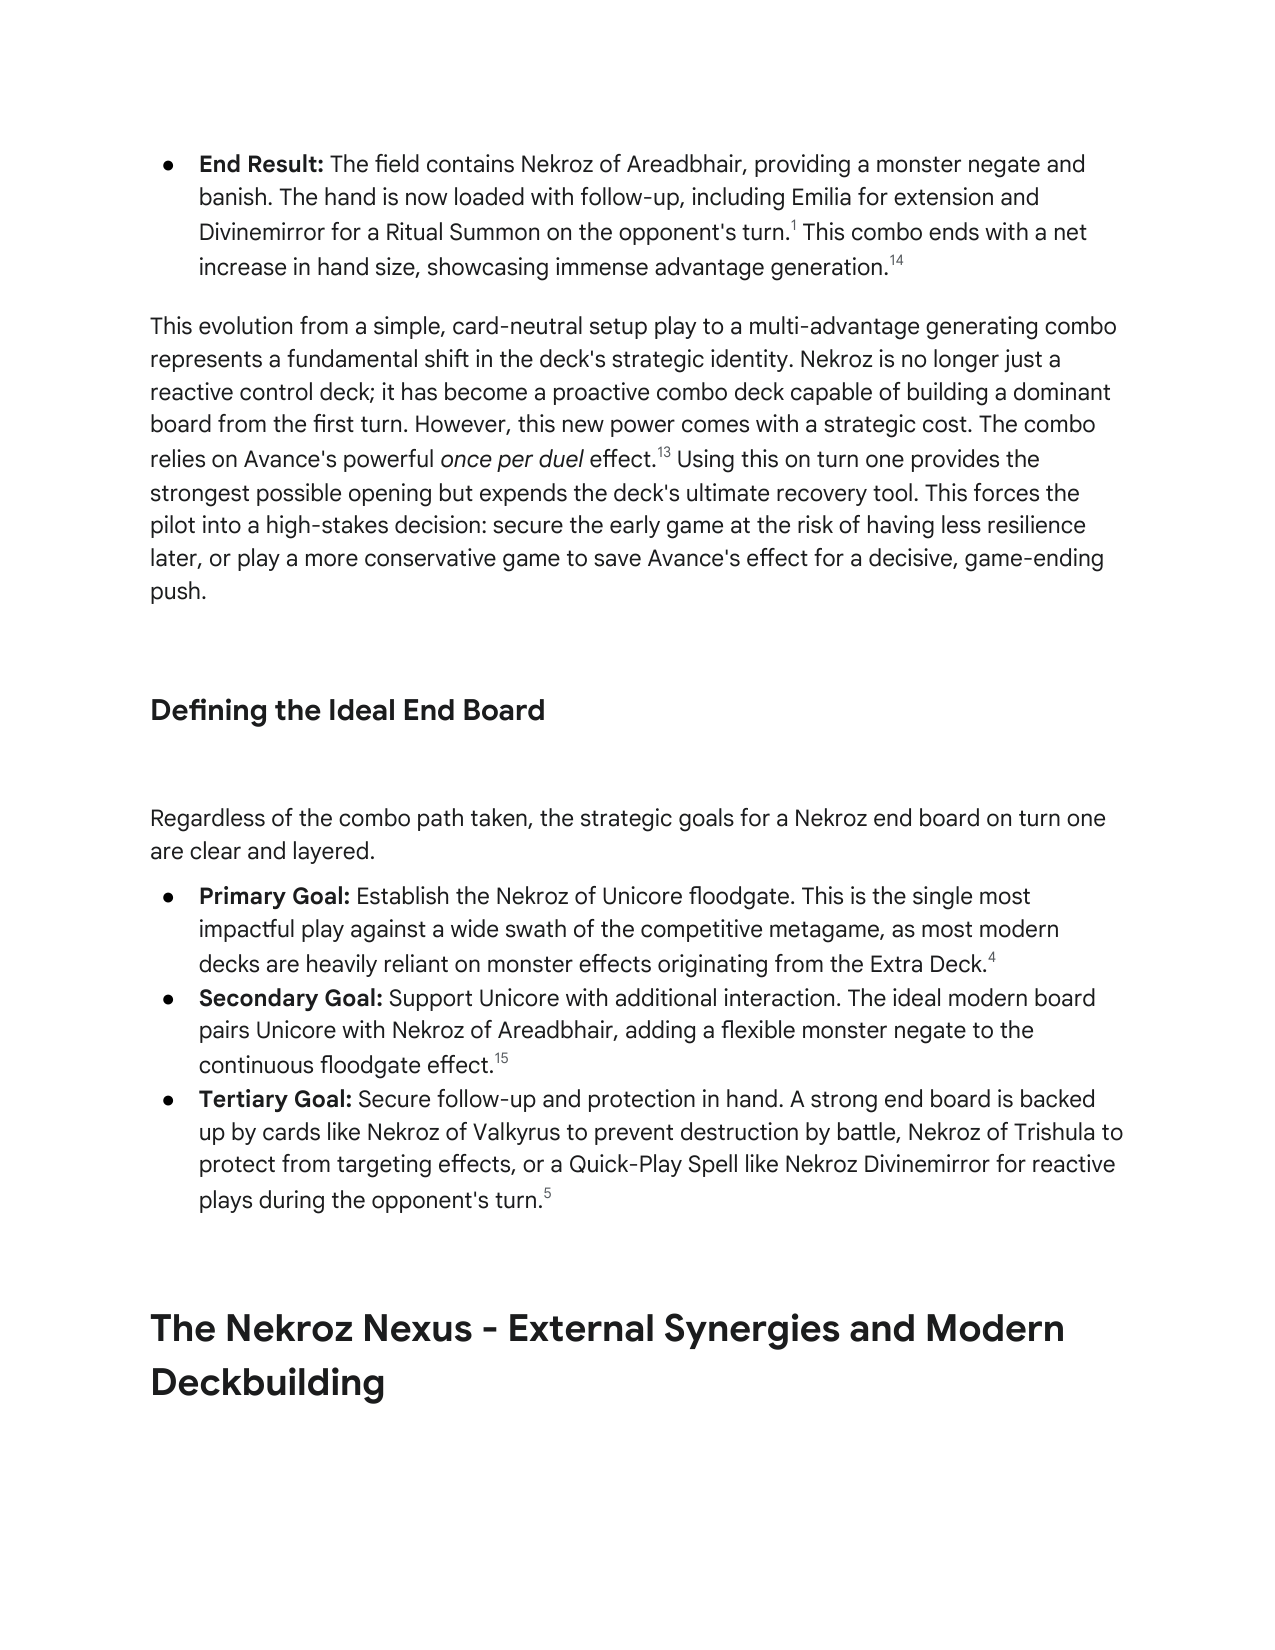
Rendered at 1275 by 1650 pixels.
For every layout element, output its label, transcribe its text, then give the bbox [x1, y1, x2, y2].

list Tertiary Goal: Secure follow-up and protection in hand. A strong end board is backed up by cards like Nekroz of Valkyrus to prevent destruction by battle, Nekroz of Trishula to protect from targeting effects, or a Quick-Play Spell like Nekroz Divinemirror for reactive plays during the opponent's turn.5 [161, 1085, 1125, 1215]
text Regardless of the combo path taken, the strategic goals for a Nekroz end board on turn one are clear and layered. [150, 804, 1125, 866]
text This evolution from a simple, card-neutral setup play to a multi-advantage generating combo represents a fundamental shift in the deck's strategic identity. Nekroz is no longer just a reactive control deck; it has become a proactive combo deck capable of building a dominant board from the first turn. However, this new power comes with a strategic cost. The combo relies on Avance's powerful once per duel effect.13 Using this on turn one provides the strongest possible opening but expends the deck's ultimate recovery tool. This forces the pilot into a high-stakes decision: secure the early game at the risk of having less resilience later, or play a more conservative game to save Avance's effect for a decisive, game-ending push. [150, 312, 1125, 606]
list End Result: The field contains Nekroz of Areadbhair, providing a monster negate and banish. The hand is now loaded with follow-up, including Emilia for extension and Divinemirror for a Ritual Summon on the opponent's turn.1 This combo ends with a net increase in hand size, showcasing immense advantage generation.14 [161, 150, 1125, 283]
subtitle The Nekroz Nexus - External Synergies and Modern Deckbuilding [150, 1305, 1125, 1406]
list Primary Goal: Establish the Nekroz of Unicore floodgate. This is the single most impactful play against a wide swath of the competitive metagame, as most modern decks are heavily reliant on monster effects originating from the Extra Deck.4 [161, 882, 1125, 979]
list Secondary Goal: Support Unicore with additional interaction. The ideal modern board pairs Unicore with Nekroz of Areadbhair, adding a flexible monster negate to the continuous floodgate effect.15 [161, 984, 1125, 1081]
subtitle Defining the Ideal End Board [150, 692, 1125, 729]
